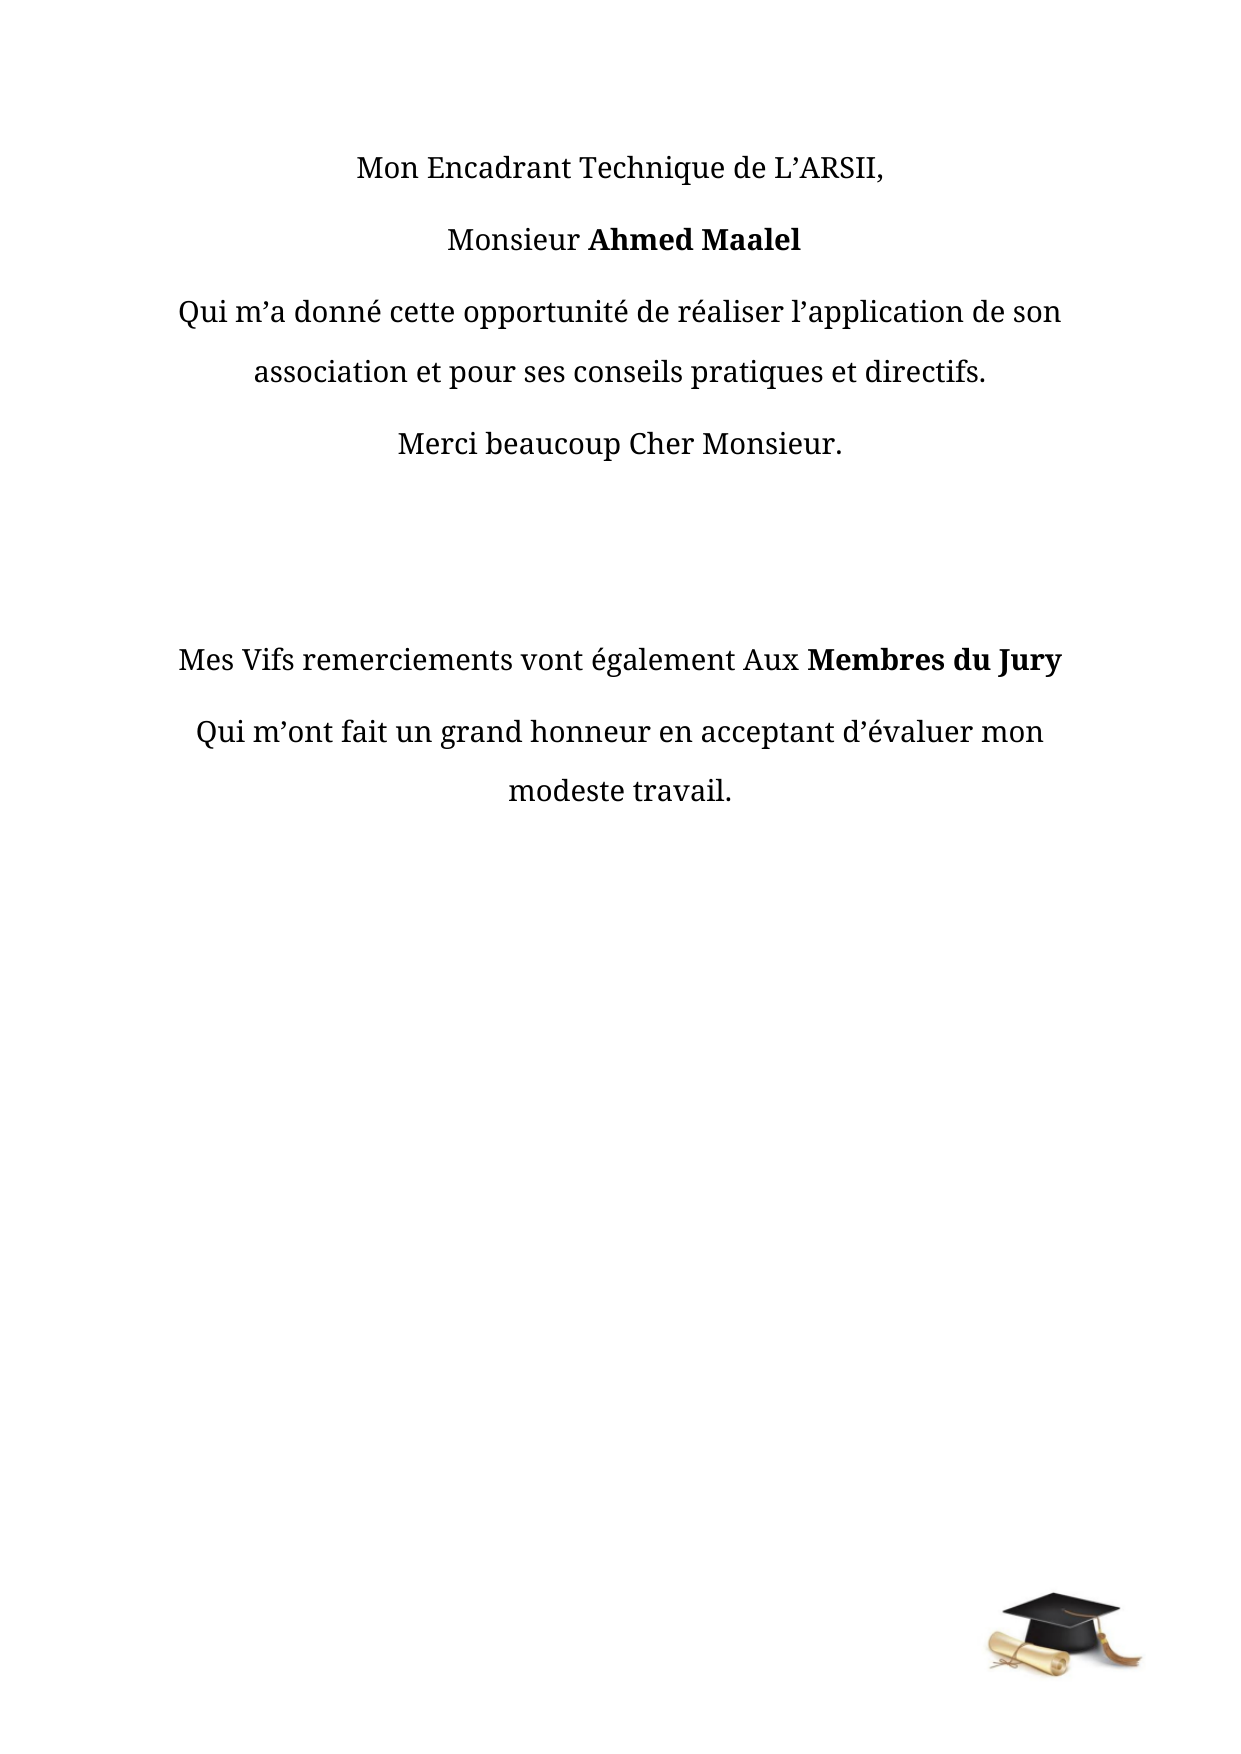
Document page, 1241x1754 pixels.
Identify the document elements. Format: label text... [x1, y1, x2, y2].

picture [964, 1565, 1152, 1689]
text Merci beaucoup Cher Monsieur. [148, 423, 1093, 463]
text Mon Encadrant Technique de L’ARSII, [148, 148, 1093, 187]
text Qui m’a donné cette opportunité de réaliser l’application de son association et pour ses conseils pratiques et directifs. [148, 292, 1093, 391]
text Mes Vifs remerciements vont également Aux Membres du Jury [148, 639, 1093, 679]
text Qui m’ont fait un grand honneur en acceptant d’évaluer mon modeste travail. [148, 711, 1093, 810]
text Monsieur Ahmed Maalel [148, 219, 1093, 259]
